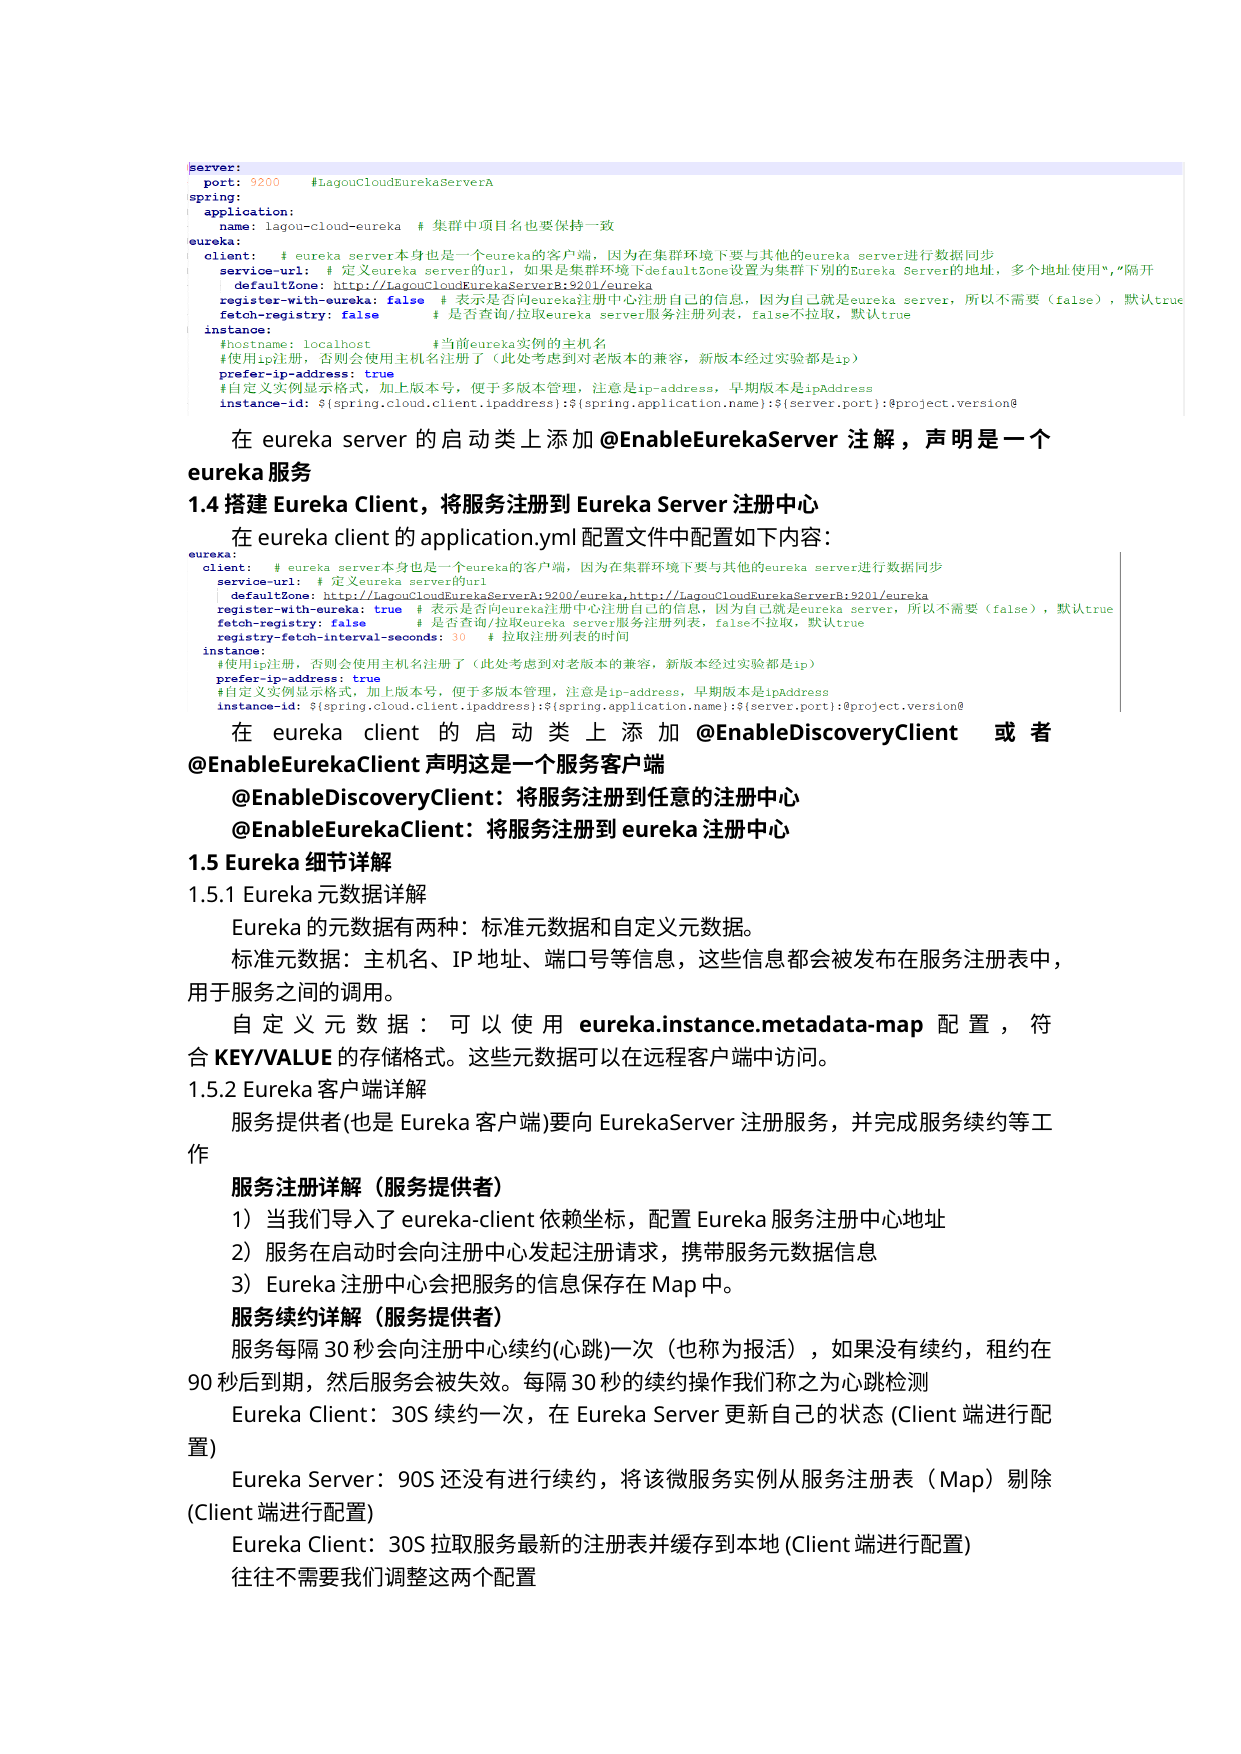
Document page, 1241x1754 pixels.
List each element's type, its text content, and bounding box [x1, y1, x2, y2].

text 服务每隔30秒会向注册中心续约(心跳)一次（也称为报活），如果没有续约，租约在90秒后到期，然后服务会被失效。每隔30秒的续约操作我们称之为心跳检测 [187, 1332, 1053, 1397]
text 1.5 Eureka细节详解 [187, 844, 1053, 877]
text 服务注册详解（服务提供者） [187, 1169, 1053, 1202]
text 1.4 搭建Eureka Client，将服务注册到Eureka Server注册中心 [187, 487, 1053, 519]
text 标准元数据：主机名、IP地址、端口号等信息，这些信息都会被发布在服务注册表中，用于服务之间的调用。 [187, 942, 1053, 1007]
text 服务提供者(也是Eureka客户端)要向EurekaServer注册服务，并完成服务续约等工作 [187, 1104, 1053, 1169]
text 在eureka client的application.yml配置文件中配置如下内容： [187, 519, 1053, 552]
text 1.5.1 Eureka元数据详解 [187, 877, 1053, 909]
text Eureka的元数据有两种：标准元数据和自定义元数据。 [187, 909, 1053, 942]
text @EnableDiscoveryClient：将服务注册到任意的注册中心 [187, 779, 1053, 812]
text 1.5.2 Eureka客户端详解 [187, 1072, 1053, 1104]
text 3）Eureka注册中心会把服务的信息保存在Map中。 [187, 1267, 1053, 1299]
text 2）服务在启动时会向注册中心发起注册请求，携带服务元数据信息 [187, 1234, 1053, 1267]
picture [187, 162, 1185, 416]
text @EnableEurekaClient：将服务注册到eureka注册中心 [187, 812, 1053, 844]
text 1）当我们导入了eureka-client依赖坐标，配置Eureka服务注册中心地址 [187, 1202, 1053, 1234]
text Eureka Server：90S还没有进行续约，将该微服务实例从服务注册表（Map）剔除 (Client端进行配置) [187, 1462, 1053, 1527]
picture [187, 552, 1121, 712]
text 在eureka client的启动类上添加@EnableDiscoveryClient 或者@EnableEurekaClient声明这是一个服务客户端 [187, 714, 1053, 779]
text Eureka Client：30S拉取服务最新的注册表并缓存到本地 (Client端进行配置) [187, 1527, 1053, 1559]
text Eureka Client：30S续约一次，在Eureka Server更新自己的状态 (Client端进行配置) [187, 1397, 1053, 1462]
text 在eureka server的启动类上添加@EnableEurekaServer注解，声明是一个eureka服务 [187, 422, 1053, 487]
text 往往不需要我们调整这两个配置 [187, 1559, 1053, 1592]
text 服务续约详解（服务提供者） [187, 1299, 1053, 1332]
text 自定义元数据：可以使用eureka.instance.metadata-map配置，符合KEY/VALUE的存储格式。这些元数据可以在远程客户端中访问。 [187, 1007, 1053, 1072]
